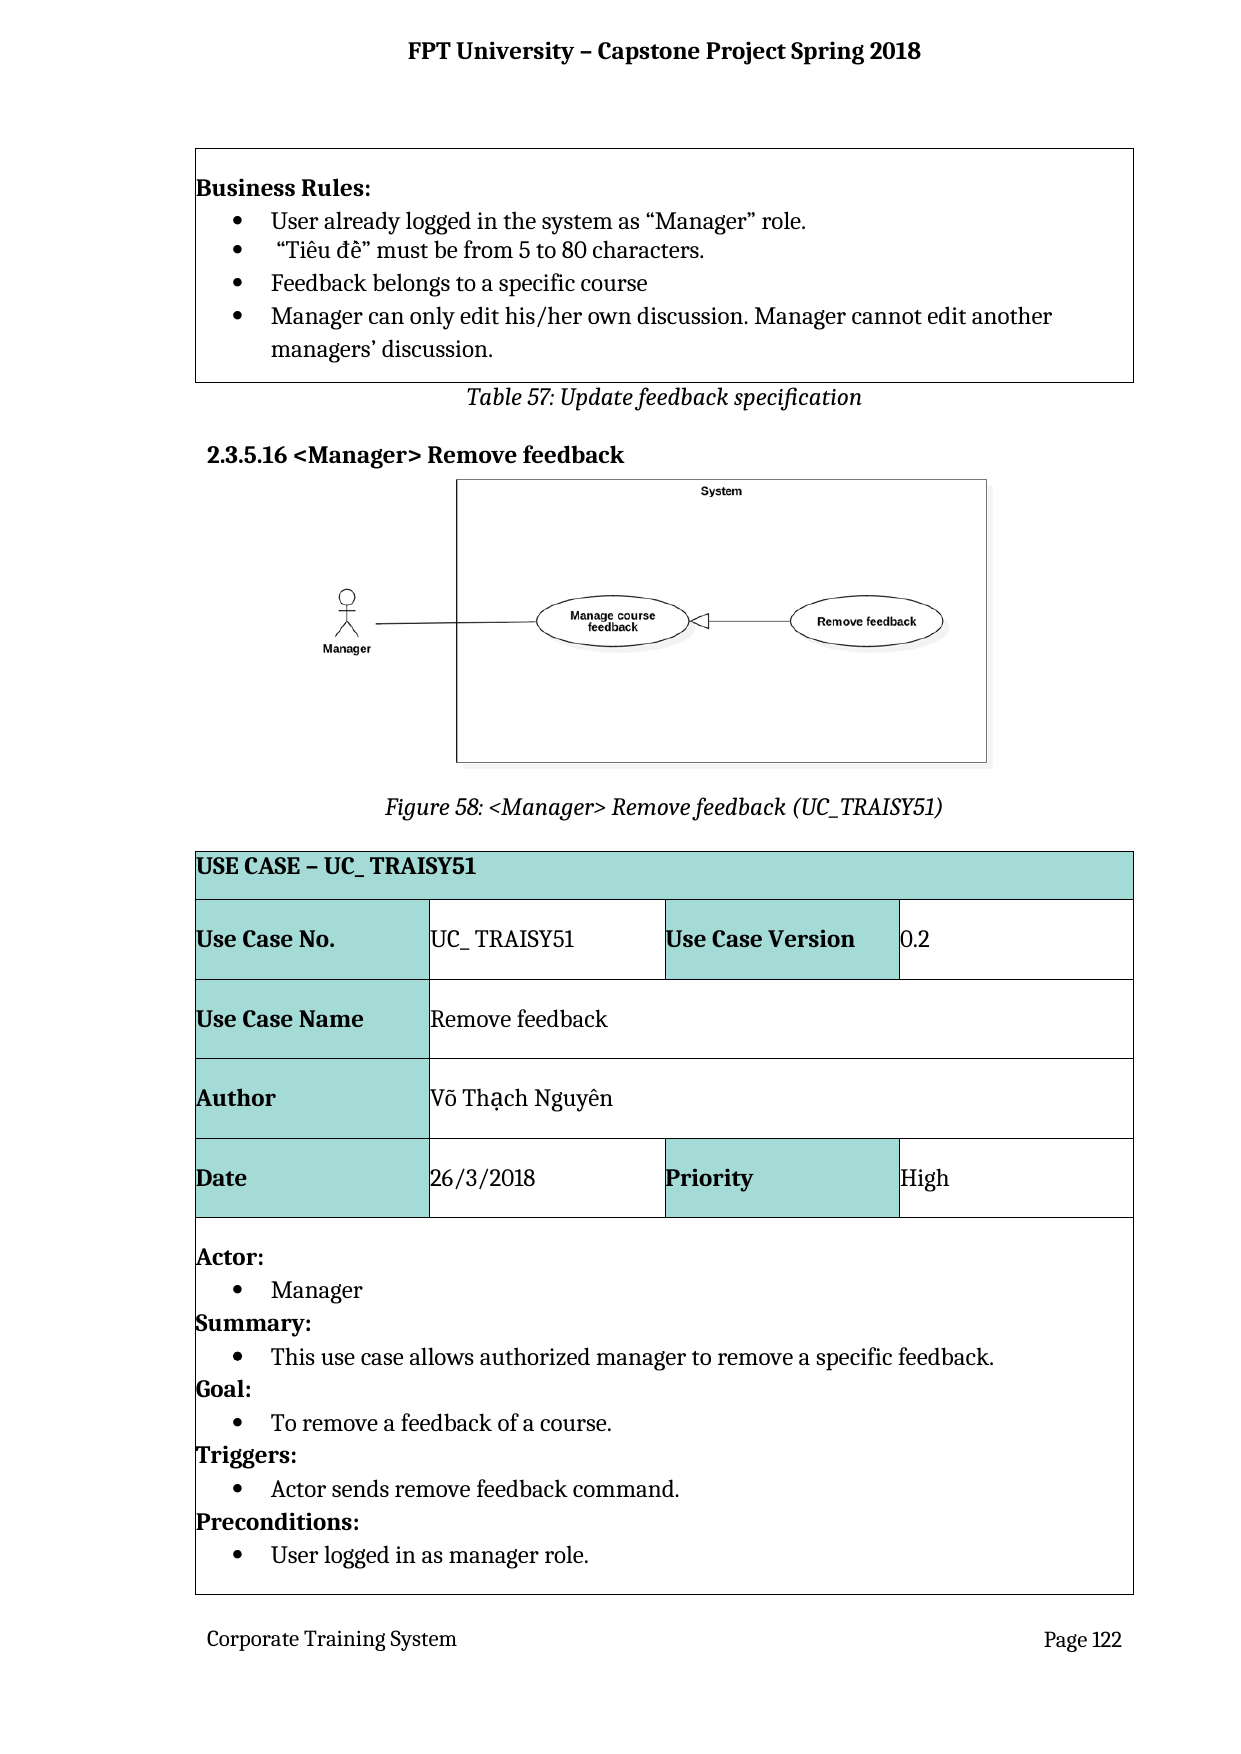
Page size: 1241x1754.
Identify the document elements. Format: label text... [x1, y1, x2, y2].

table_cell Remove feedback [430, 980, 1133, 1058]
table_cell Use Case No. [196, 900, 429, 979]
table_cell 0.2 [900, 900, 1133, 979]
text Figure 58: <Manager> Remove feedback (UC_TRAISY51) [207, 793, 1122, 822]
table_cell Author [196, 1059, 429, 1138]
table_cell Priority [666, 1139, 899, 1217]
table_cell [196, 1218, 1133, 1594]
text 2.3.5.16 <Manager> Remove feedback [207, 441, 1122, 470]
picture [307, 474, 1021, 775]
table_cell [196, 149, 1133, 382]
table_header USE CASE – UC_ TRAISY51 [196, 852, 1133, 899]
table_cell High [900, 1139, 1133, 1217]
table_cell Võ Thạch Nguyên [430, 1059, 1133, 1138]
table_cell Date [196, 1139, 429, 1217]
table_cell Use Case Name [196, 980, 429, 1058]
table_cell Use Case Version [666, 900, 899, 979]
table_cell UC_ TRAISY51 [430, 900, 665, 979]
table_cell 26/3/2018 [430, 1139, 665, 1217]
